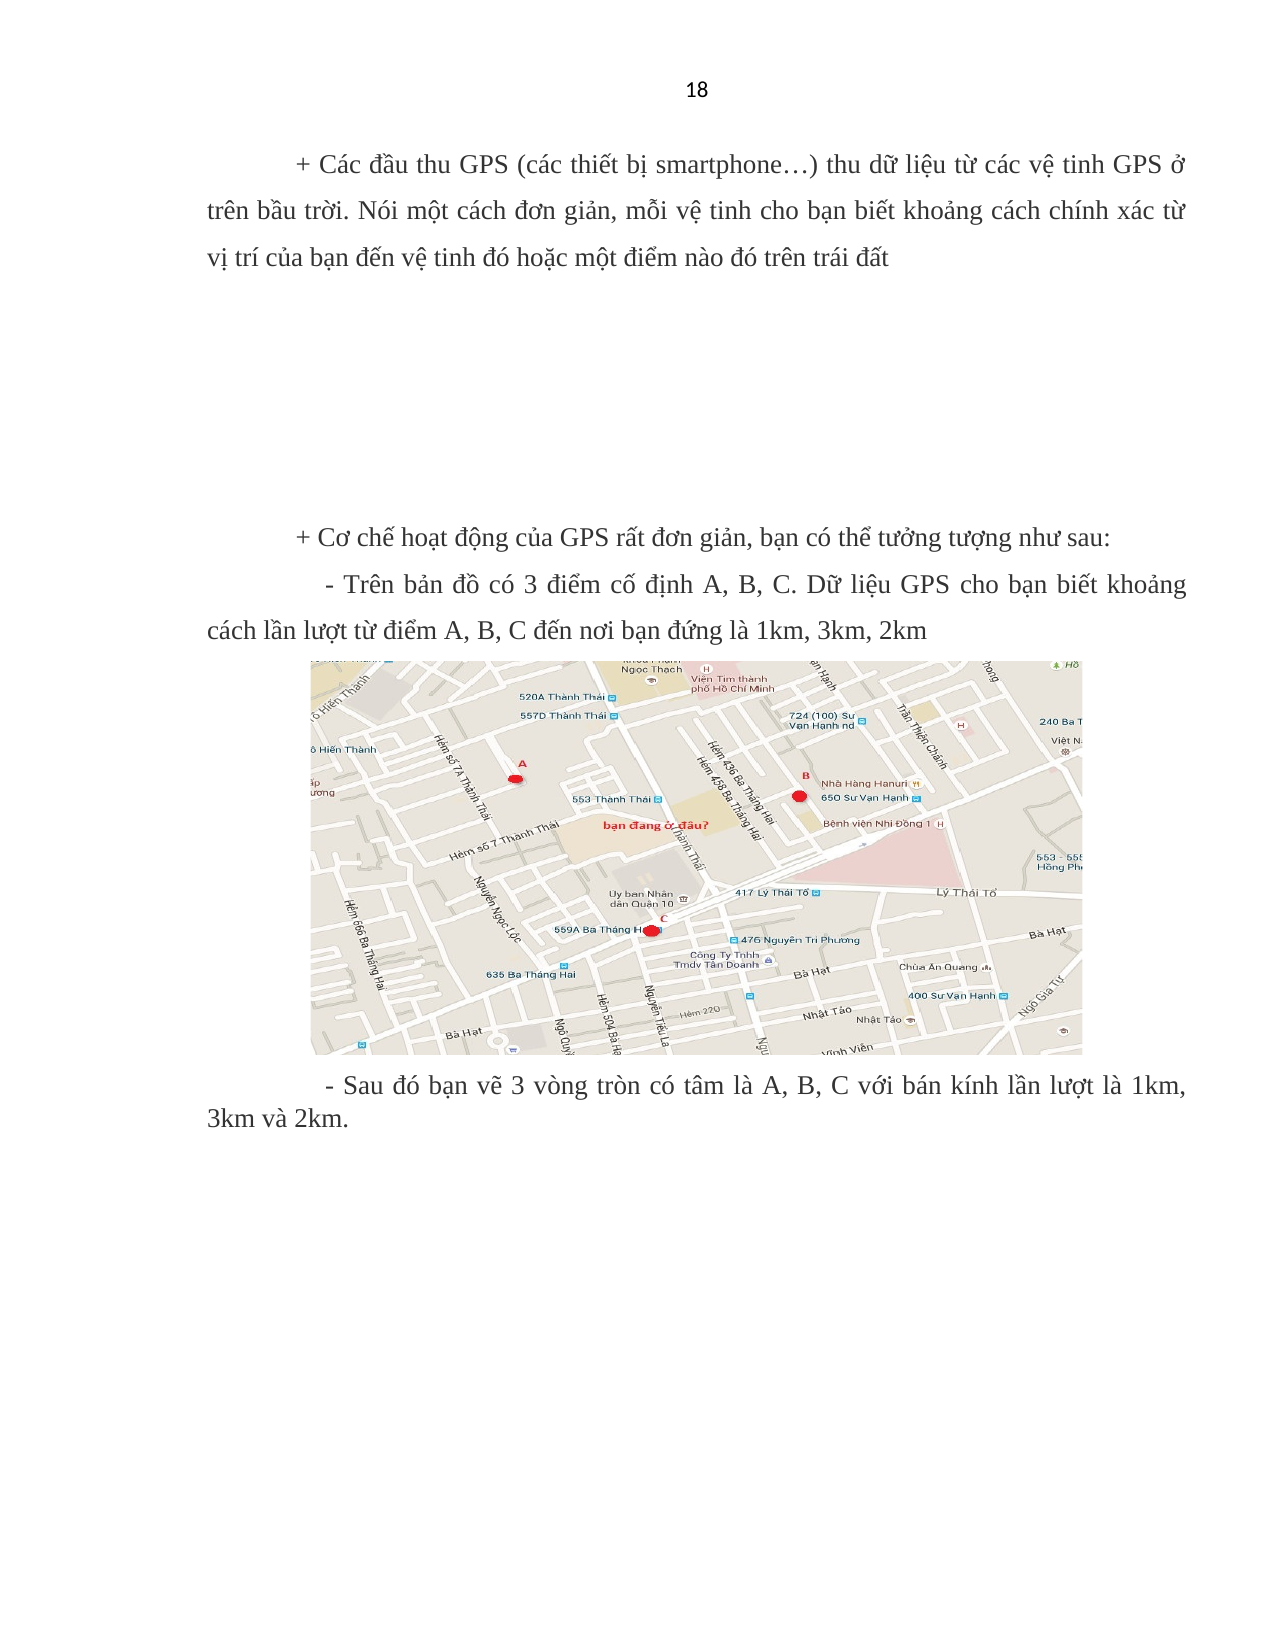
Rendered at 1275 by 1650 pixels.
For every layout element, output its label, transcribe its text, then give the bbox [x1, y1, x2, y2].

text - Sau đó bạn vẽ 3 vòng tròn có tâm là A, B, C với bán kính lần lượt là 1km, 3km và 2km. [207, 1069, 1186, 1133]
text + Các đầu thu GPS (các thiết bị smartphone…) thu dữ liệu từ các vệ tinh GPS ở trên bầu trời. Nói một cách đơn giản, mỗi vệ tinh cho bạn biết khoảng cách chính xác từ vị trí của bạn đến vệ tinh đó hoặc một điểm nào đó trên trái đất [207, 148, 1186, 272]
text + Cơ chế hoạt động của GPS rất đơn giản, bạn có thể tưởng tượng như sau: [207, 521, 1186, 552]
text - Trên bản đồ có 3 điểm cố định A, B, C. Dữ liệu GPS cho bạn biết khoảng cách lần lượt từ điểm A, B, C đến nơi bạn đứng là 1km, 3km, 2km [207, 568, 1186, 646]
picture [310, 661, 1083, 1055]
